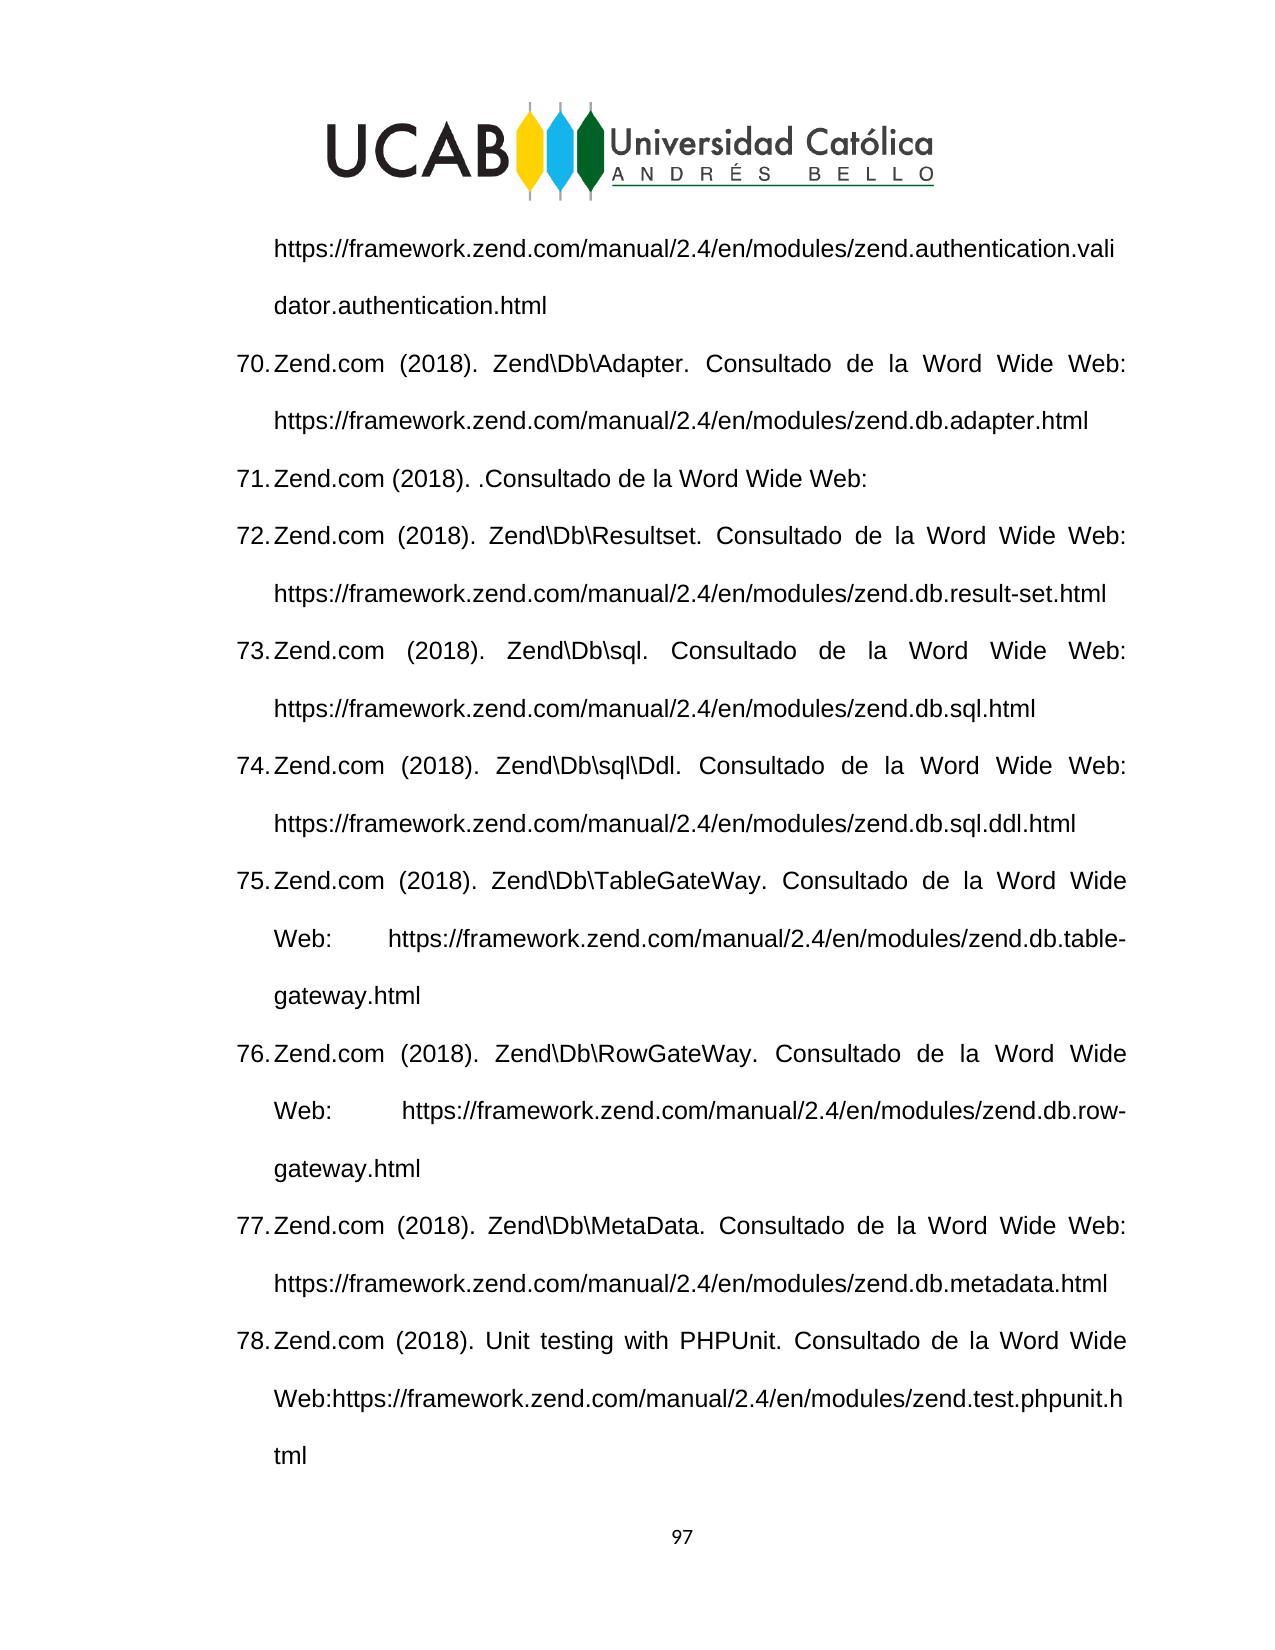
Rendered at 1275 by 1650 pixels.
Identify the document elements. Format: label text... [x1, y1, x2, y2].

list Zend.com (2018). Zend\Db\RowGateWay. Consultado de la Word Wide Web: https://framework.zend.com/manual/2.4/en/modules/zend.db.row-gateway.html [236, 1039, 1127, 1183]
list Zend.com (2018). Zend\Db\MetaData. Consultado de la Word Wide Web: https://framework.zend.com/manual/2.4/en/modules/zend.db.metadata.html [236, 1211, 1127, 1298]
list Zend.com (2018). .Consultado de la Word Wide Web: [236, 464, 1127, 493]
list Zend.com (2018). Unit testing with PHPUnit. Consultado de la Word Wide Web:https://framework.zend.com/manual/2.4/en/modules/zend.test.phpunit.html [236, 1326, 1127, 1470]
list Zend.com (2018). Zend\Db\sql\Ddl. Consultado de la Word Wide Web: https://framework.zend.com/manual/2.4/en/modules/zend.db.sql.ddl.html [236, 751, 1127, 838]
picture [327, 102, 934, 201]
list Zend.com (2018). Zend\Db\sql. Consultado de la Word Wide Web: https://framework.zend.com/manual/2.4/en/modules/zend.db.sql.html [236, 636, 1127, 723]
list Zend.com (2018). Zend\Db\Adapter. Consultado de la Word Wide Web: https://framework.zend.com/manual/2.4/en/modules/zend.db.adapter.html [236, 349, 1127, 435]
list Zend.com (2018). Zend\Db\TableGateWay. Consultado de la Word Wide Web: https://framework.zend.com/manual/2.4/en/modules/zend.db.table-gateway.html [236, 866, 1127, 1010]
list Zend.com (2018). Zend\Db\Resultset. Consultado de la Word Wide Web: https://framework.zend.com/manual/2.4/en/modules/zend.db.result-set.html [236, 521, 1127, 608]
